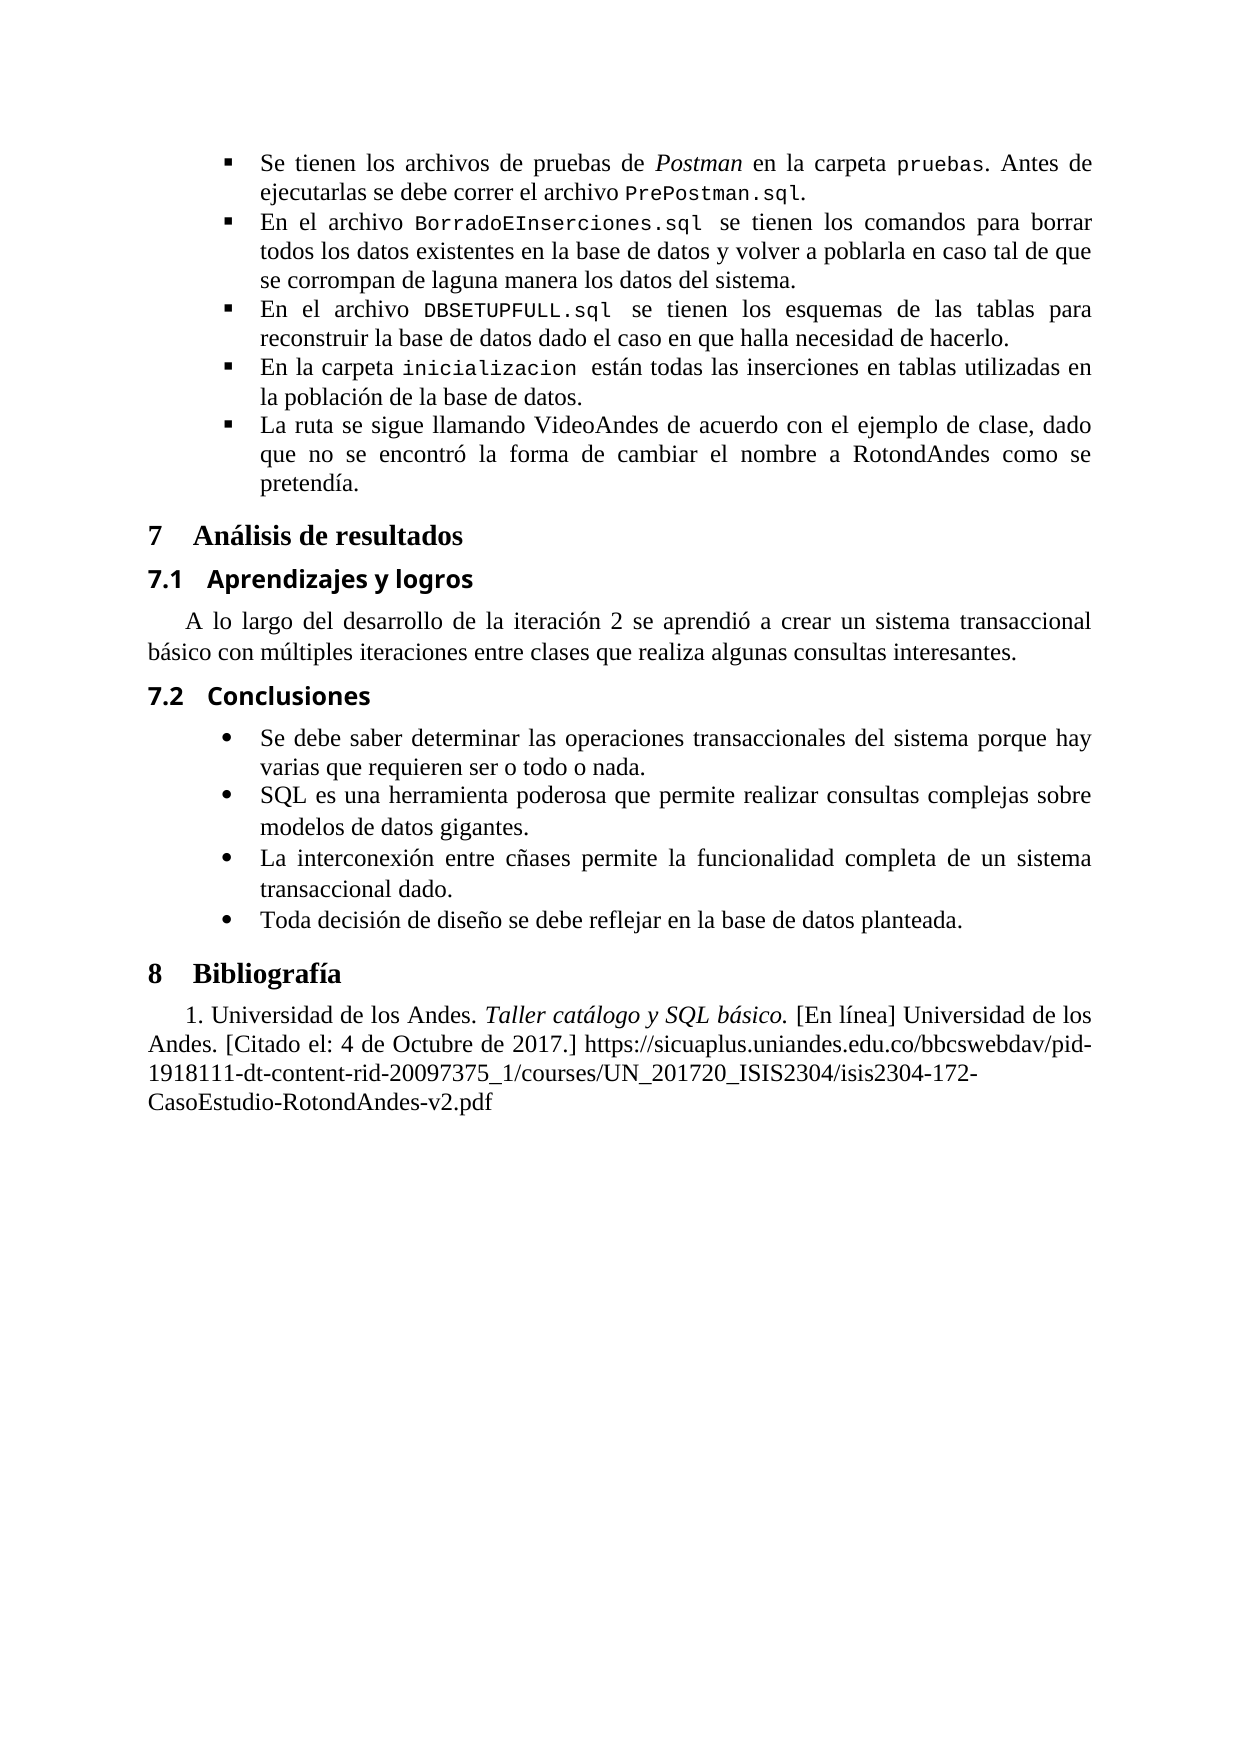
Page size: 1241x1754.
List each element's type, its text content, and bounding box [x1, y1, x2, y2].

list Toda decisión de diseño se debe reflejar en la base de datos planteada. [222, 905, 1092, 933]
list En el archivo DBSETUPFULL.sql se tienen los esquemas de las tablas para reconstruir la base de datos dado el caso en que halla necesidad de hacerlo. [222, 294, 1092, 352]
list La interconexión entre cñases permite la funcionalidad completa de un sistema transaccional dado. [222, 843, 1092, 902]
list En el archivo BorradoEInserciones.sql se tienen los comandos para borrar todos los datos existentes en la base de datos y volver a poblarla en caso tal de que se corrompan de laguna manera los datos del sistema. [222, 207, 1092, 294]
list En la carpeta inicializacion están todas las inserciones en tablas utilizadas en la población de la base de datos. [222, 352, 1092, 411]
subtitle Aprendizajes y logros [148, 562, 1092, 596]
list La ruta se sigue llamando VideoAndes de acuerdo con el ejemplo de clase, dado que no se encontró la forma de cambiar el nombre a RotondAndes como se pretendía. [222, 411, 1092, 497]
list Se debe saber determinar las operaciones transaccionales del sistema porque hay varias que requieren ser o todo o nada. [222, 723, 1092, 781]
subtitle Análisis de resultados [148, 518, 1092, 551]
list Se tienen los archivos de pruebas de Postman en la carpeta pruebas. Antes de ejecutarlas se debe correr el archivo PrePostman.sql. [222, 148, 1092, 207]
text 1. Universidad de los Andes. Taller catálogo y SQL básico. [En línea] Universidad de los Andes. [Citado el: 4 de Octubre de 2017.] https://sicuaplus.uniandes.edu.co/bbcswebdav/pid-1918111-dt-content-rid-20097375_1/courses/UN_201720_ISIS2304/isis2304-172-CasoEstudio-RotondAndes-v2.pdf [148, 1001, 1092, 1116]
text A lo largo del desarrollo de la iteración 2 se aprendió a crear un sistema transaccional básico con múltiples iteraciones entre clases que realiza algunas consultas interesantes. [148, 606, 1092, 666]
subtitle Bibliografía [148, 957, 1092, 990]
subtitle Conclusiones [148, 679, 1092, 713]
list SQL es una herramienta poderosa que permite realizar consultas complejas sobre modelos de datos gigantes. [222, 781, 1092, 840]
